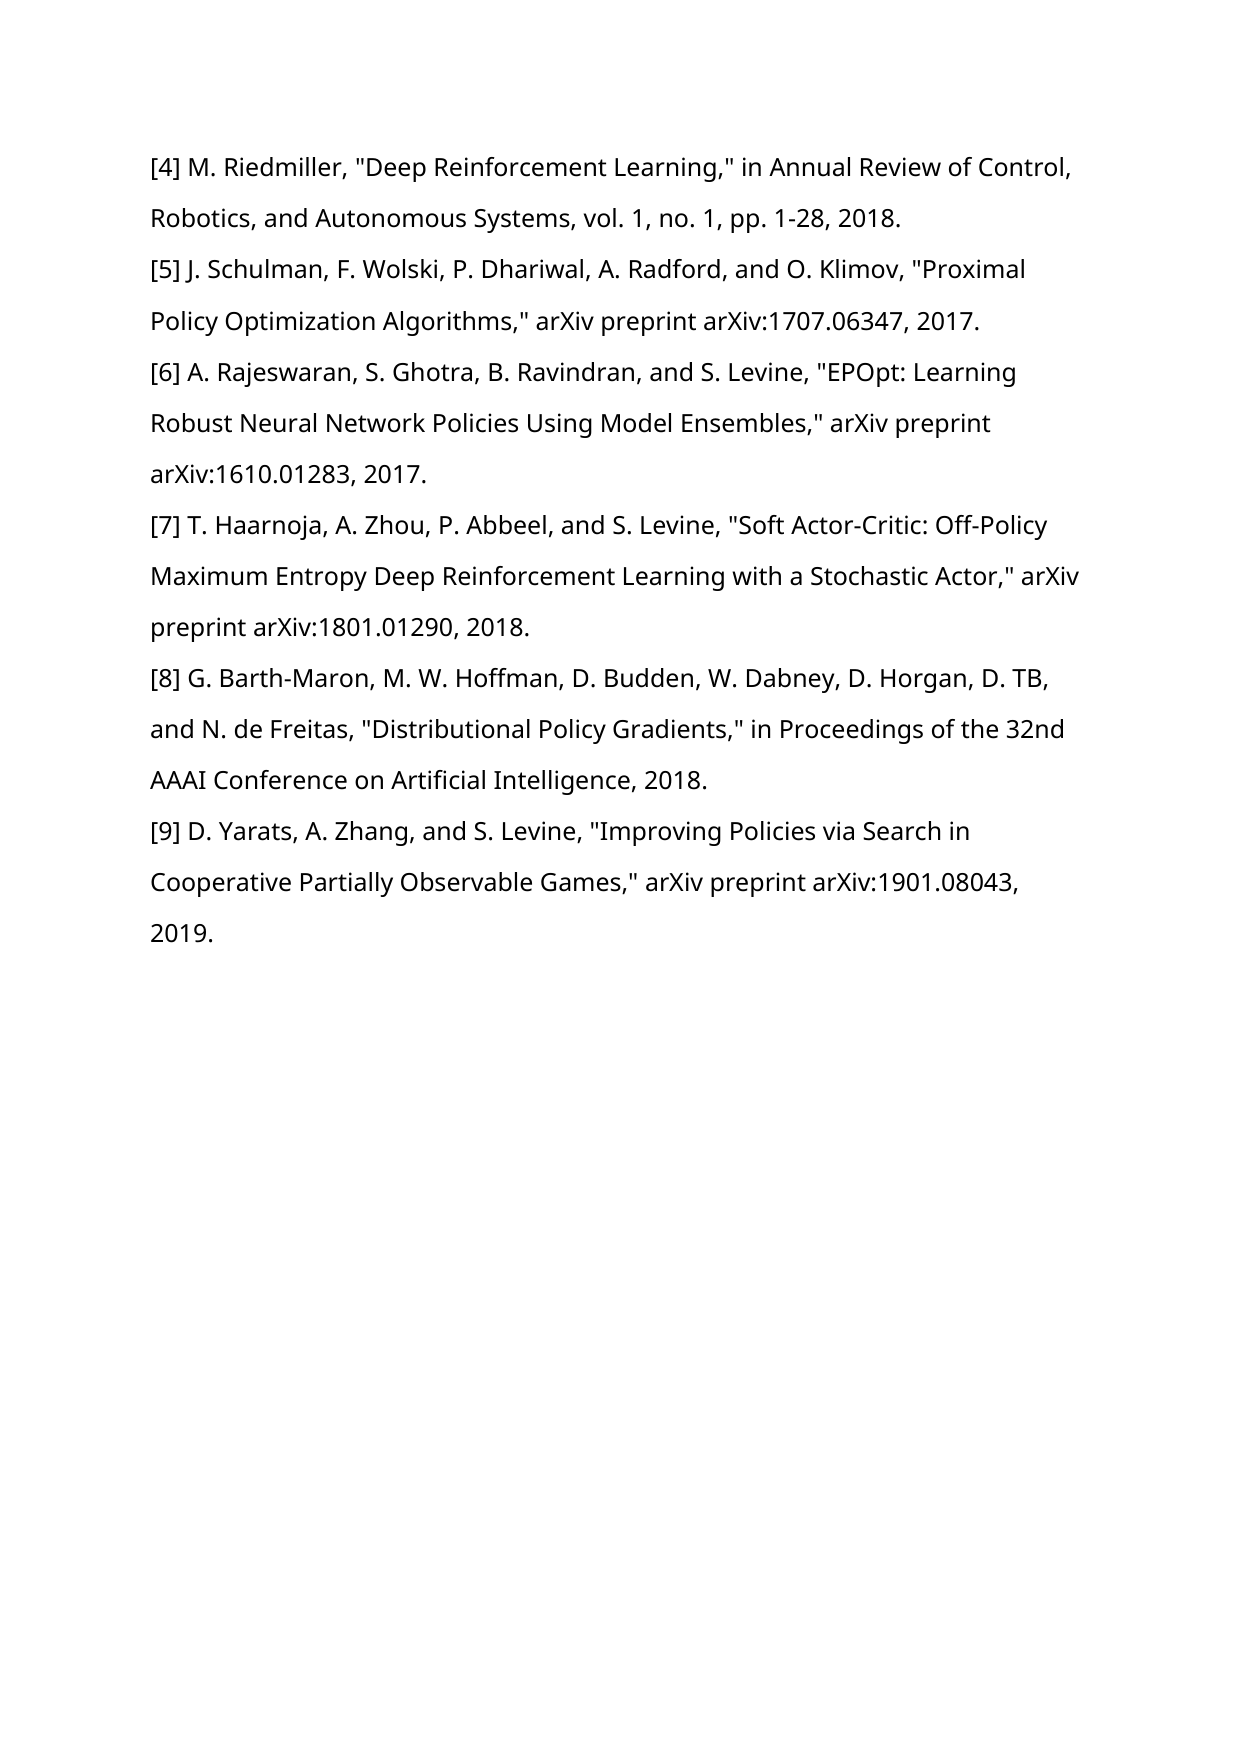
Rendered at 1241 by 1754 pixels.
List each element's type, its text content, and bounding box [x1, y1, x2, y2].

text [5] J. Schulman, F. Wolski, P. Dhariwal, A. Radford, and O. Klimov, "Proximal Policy Optimization Algorithms," arXiv preprint arXiv:1707.06347, 2017. [150, 252, 1090, 337]
text [8] G. Barth-Maron, M. W. Hoffman, D. Budden, W. Dabney, D. Horgan, D. TB, and N. de Freitas, "Distributional Policy Gradients," in Proceedings of the 32nd AAAI Conference on Artificial Intelligence, 2018. [150, 660, 1090, 797]
text [9] D. Yarats, A. Zhang, and S. Levine, "Improving Policies via Search in Cooperative Partially Observable Games," arXiv preprint arXiv:1901.08043, 2019. [150, 813, 1090, 950]
text [4] M. Riedmiller, "Deep Reinforcement Learning," in Annual Review of Control, Robotics, and Autonomous Systems, vol. 1, no. 1, pp. 1-28, 2018. [150, 150, 1090, 235]
text [7] T. Haarnoja, A. Zhou, P. Abbeel, and S. Levine, "Soft Actor-Critic: Off-Policy Maximum Entropy Deep Reinforcement Learning with a Stochastic Actor," arXiv preprint arXiv:1801.01290, 2018. [150, 507, 1090, 643]
text [6] A. Rajeswaran, S. Ghotra, B. Ravindran, and S. Levine, "EPOpt: Learning Robust Neural Network Policies Using Model Ensembles," arXiv preprint arXiv:1610.01283, 2017. [150, 354, 1090, 490]
